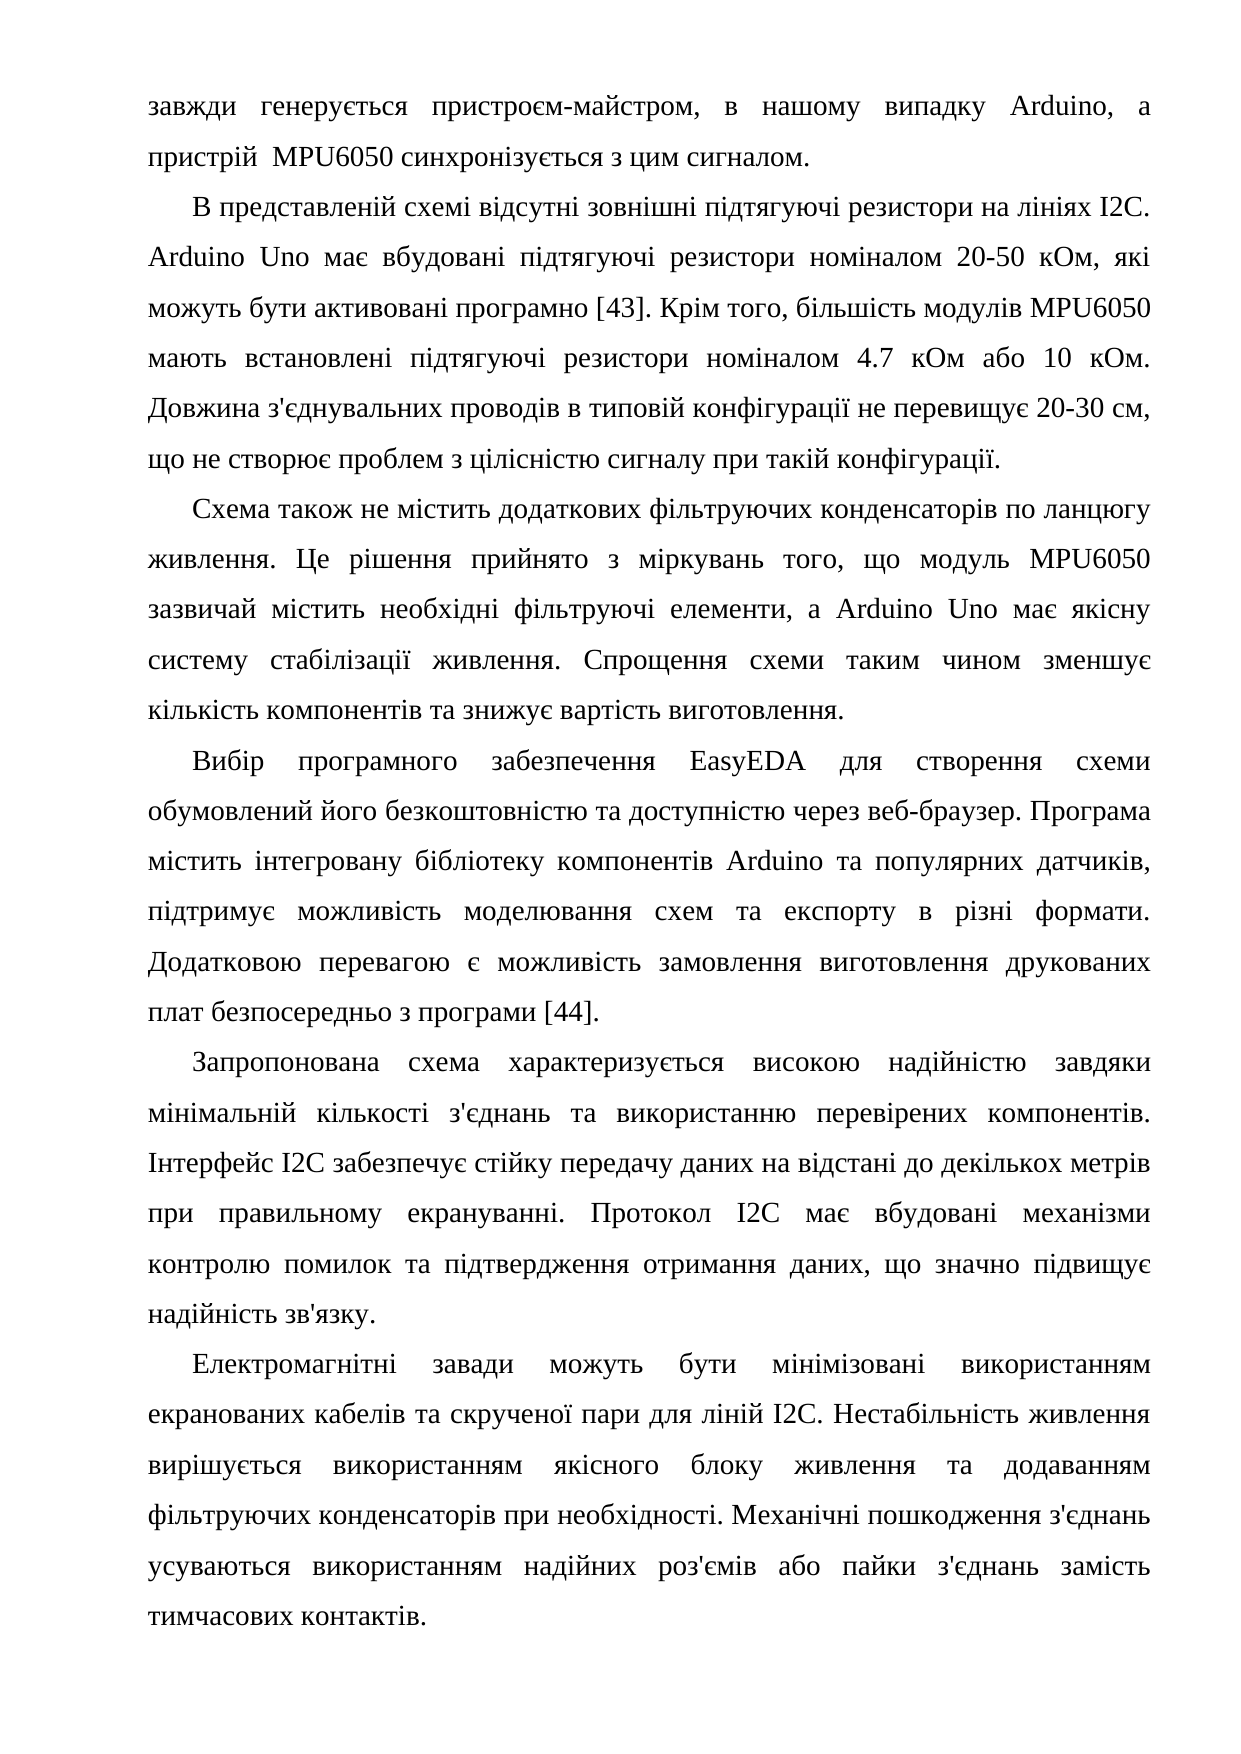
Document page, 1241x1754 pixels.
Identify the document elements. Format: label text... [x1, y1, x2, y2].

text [148, 88, 1152, 172]
text Схема також не містить додаткових фільтруючих конденсаторів по ланцюгу живлення. Це рішення прийнято з міркувань того, що модуль MPU6050 зазвичай містить необхідні фільтруючі елементи, а Arduino Uno має якісну систему стабілізації живлення. Спрощення схеми таким чином зменшує кількість компонентів та знижує вартість виготовлення. [148, 491, 1152, 726]
text Запропонована схема характеризується високою надійністю завдяки мінімальній кількості з'єднань та використанню перевірених компонентів. Інтерфейс I2C забезпечує стійку передачу даних на відстані до декількох метрів при правильному екрануванні. Протокол I2C має вбудовані механізми контролю помилок та підтвердження отримання даних, що значно підвищує надійність зв'язку. [148, 1044, 1152, 1329]
text Вибір програмного забезпечення EasyEDA для створення схеми обумовлений його безкоштовністю та доступністю через веб-браузер. Програма містить інтегровану бібліотеку компонентів Arduino та популярних датчиків, підтримує можливість моделювання схем та експорту в різні формати. Додатковою перевагою є можливість замовлення виготовлення друкованих плат безпосередньо з програми [44]. [148, 743, 1152, 1028]
text В представленій схемі відсутні зовнішні підтягуючі резистори на лініях I2C. Arduino Uno має вбудовані підтягуючі резистори номіналом 20-50 кОм, які можуть бути активовані програмно [43]. Крім того, більшість модулів MPU6050 мають встановлені підтягуючі резистори номіналом 4.7 кОм або 10 кОм. Довжина з'єднувальних проводів в типовій конфігурації не перевищує 20-30 см, що не створює проблем з цілісністю сигналу при такій конфігурації. [148, 189, 1152, 474]
text Електромагнітні завади можуть бути мінімізовані використанням екранованих кабелів та скрученої пари для ліній I2C. Нестабільність живлення вирішується використанням якісного блоку живлення та додаванням фільтруючих конденсаторів при необхідності. Механічні пошкодження з'єднань усуваються використанням надійних роз'ємів або пайки з'єднань замість тимчасових контактів. [148, 1346, 1152, 1631]
